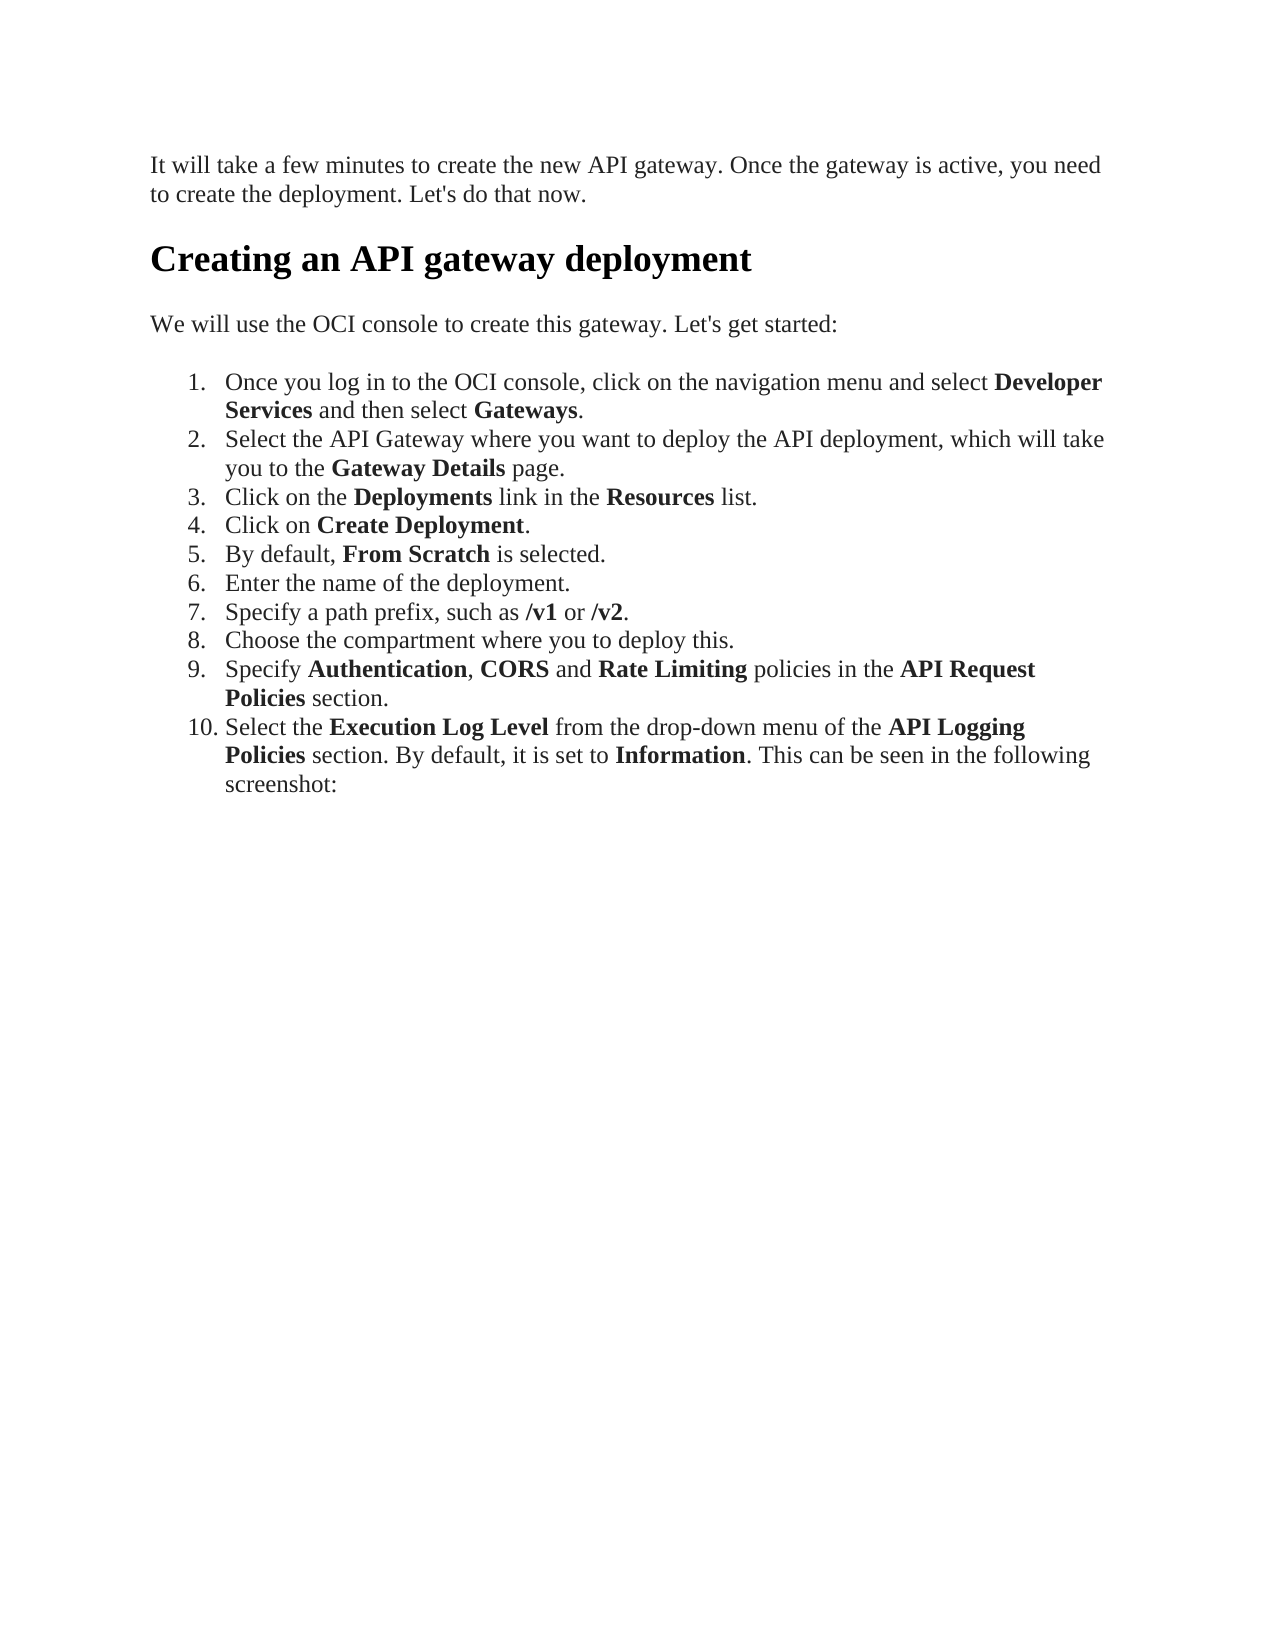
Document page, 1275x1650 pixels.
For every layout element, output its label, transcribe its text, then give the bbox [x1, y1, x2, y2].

list Specify Authentication, CORS and Rate Limiting policies in the API Request Policies section. [187, 654, 1125, 712]
text We will use the OCI console to create this gateway. Let's get started: [150, 309, 1125, 338]
list Choose the compartment where you to deploy this. [187, 626, 1125, 654]
list Click on the Deployments link in the Resources list. [187, 482, 1125, 511]
list Specify a path prefix, such as /v1 or /v2. [187, 597, 1125, 626]
list Click on Create Deployment. [187, 511, 1125, 539]
list Enter the name of the deployment. [187, 568, 1125, 597]
text Creating an API gateway deployment [150, 237, 1125, 280]
text It will take a few minutes to create the new API gateway. Once the gateway is active, you need to create the deployment. Let's do that now. [150, 150, 1125, 207]
list Once you log in to the OCI console, click on the navigation menu and select Developer Services and then select Gateways. [187, 367, 1125, 424]
list Select the API Gateway where you want to deploy the API deployment, which will take you to the Gateway Details page. [187, 424, 1125, 482]
list Select the Execution Log Level from the drop-down menu of the API Logging Policies section. By default, it is set to Information. This can be seen in the following screenshot: [187, 712, 1125, 798]
list By default, From Scratch is selected. [187, 539, 1125, 568]
